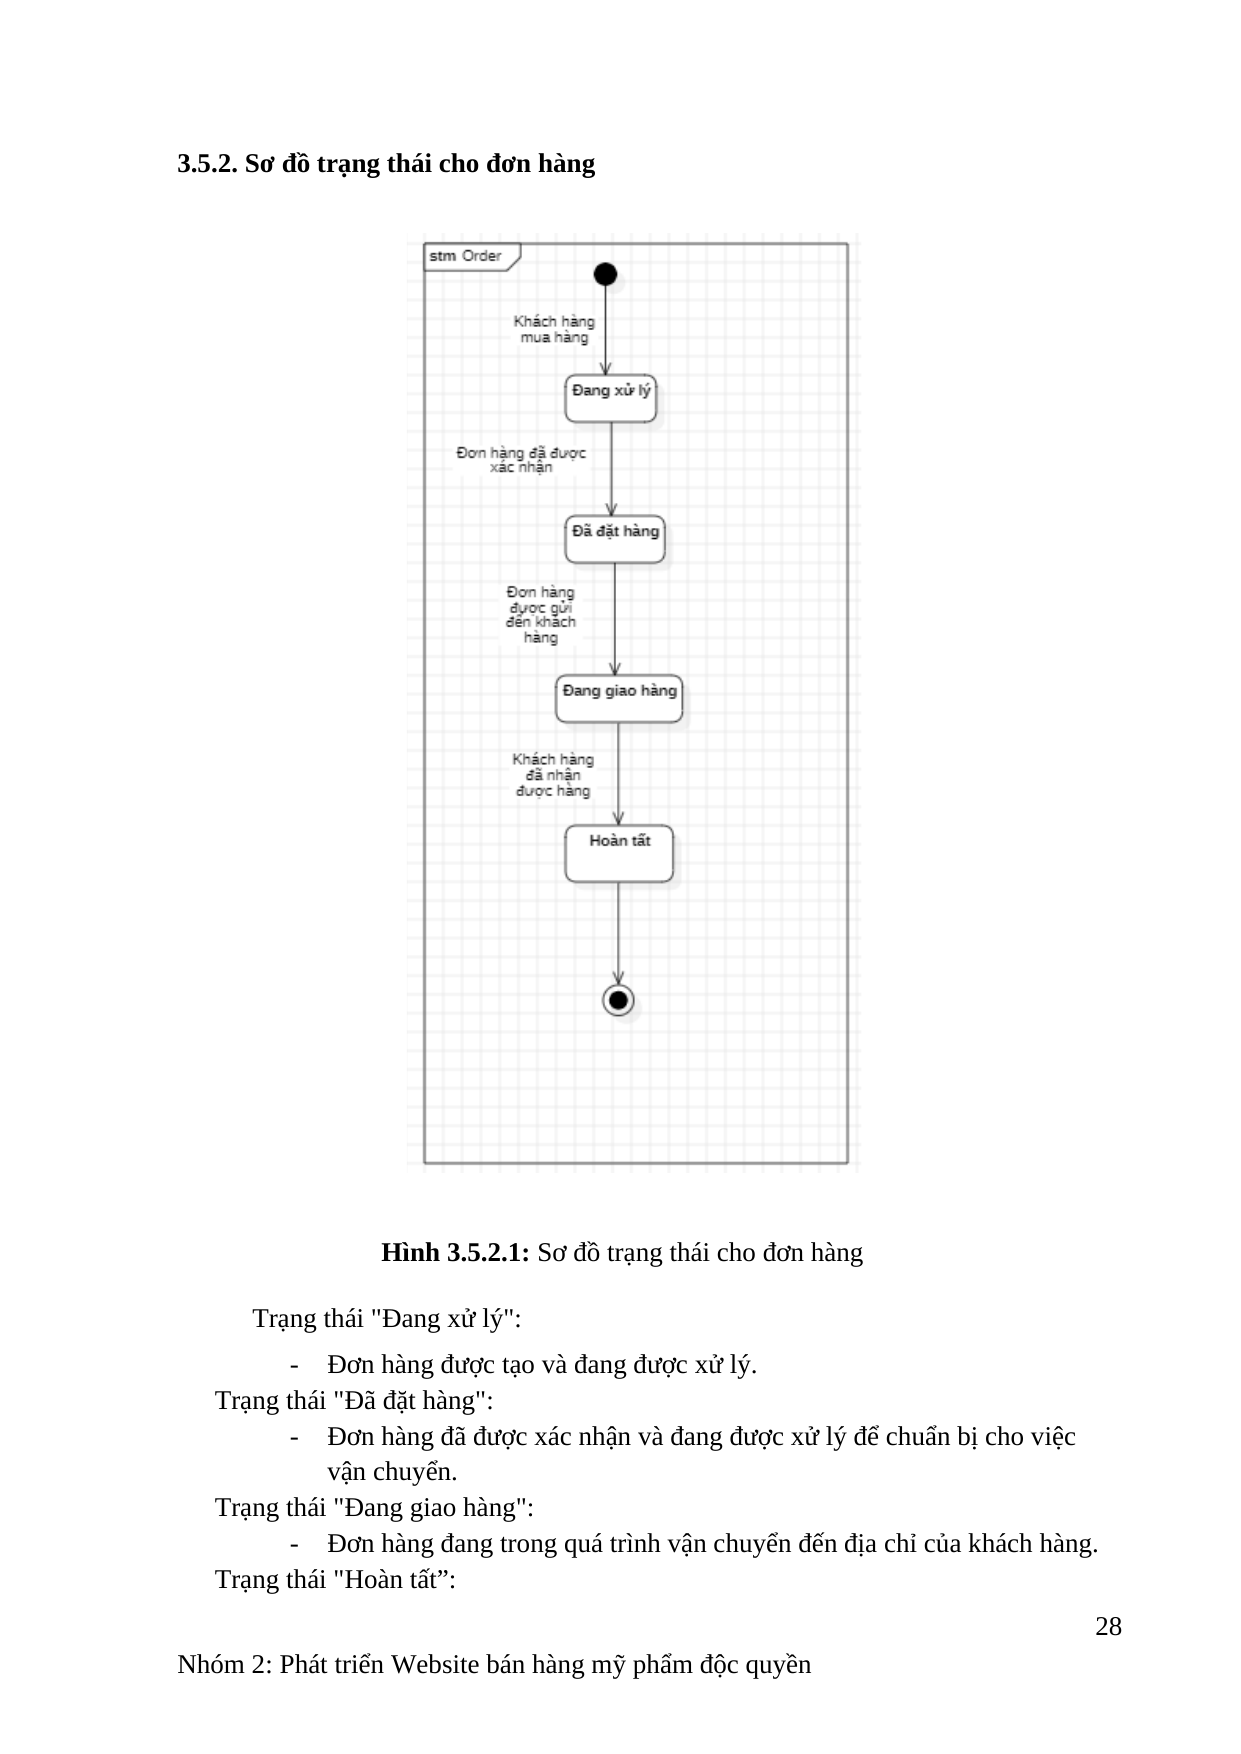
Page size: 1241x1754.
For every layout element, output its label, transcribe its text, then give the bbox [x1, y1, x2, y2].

picture [406, 233, 862, 1173]
list Trạng thái "Đã đặt hàng": [214, 1384, 1122, 1415]
list Trạng thái "Hoàn tất”: [214, 1563, 1122, 1594]
list Đơn hàng đang trong quá trình vận chuyển đến địa chỉ của khách hàng. [289, 1527, 1122, 1558]
list Đơn hàng đã được xác nhận và đang được xử lý để chuẩn bị cho việc vận chuyển. [289, 1420, 1122, 1487]
text 3.5.2. Sơ đồ trạng thái cho đơn hàng [177, 148, 1122, 179]
text Trạng thái "Đang xử lý": [177, 1302, 1122, 1333]
list Đơn hàng được tạo và đang được xử lý. [289, 1348, 1122, 1379]
list Trạng thái "Đang giao hàng": [214, 1491, 1122, 1522]
